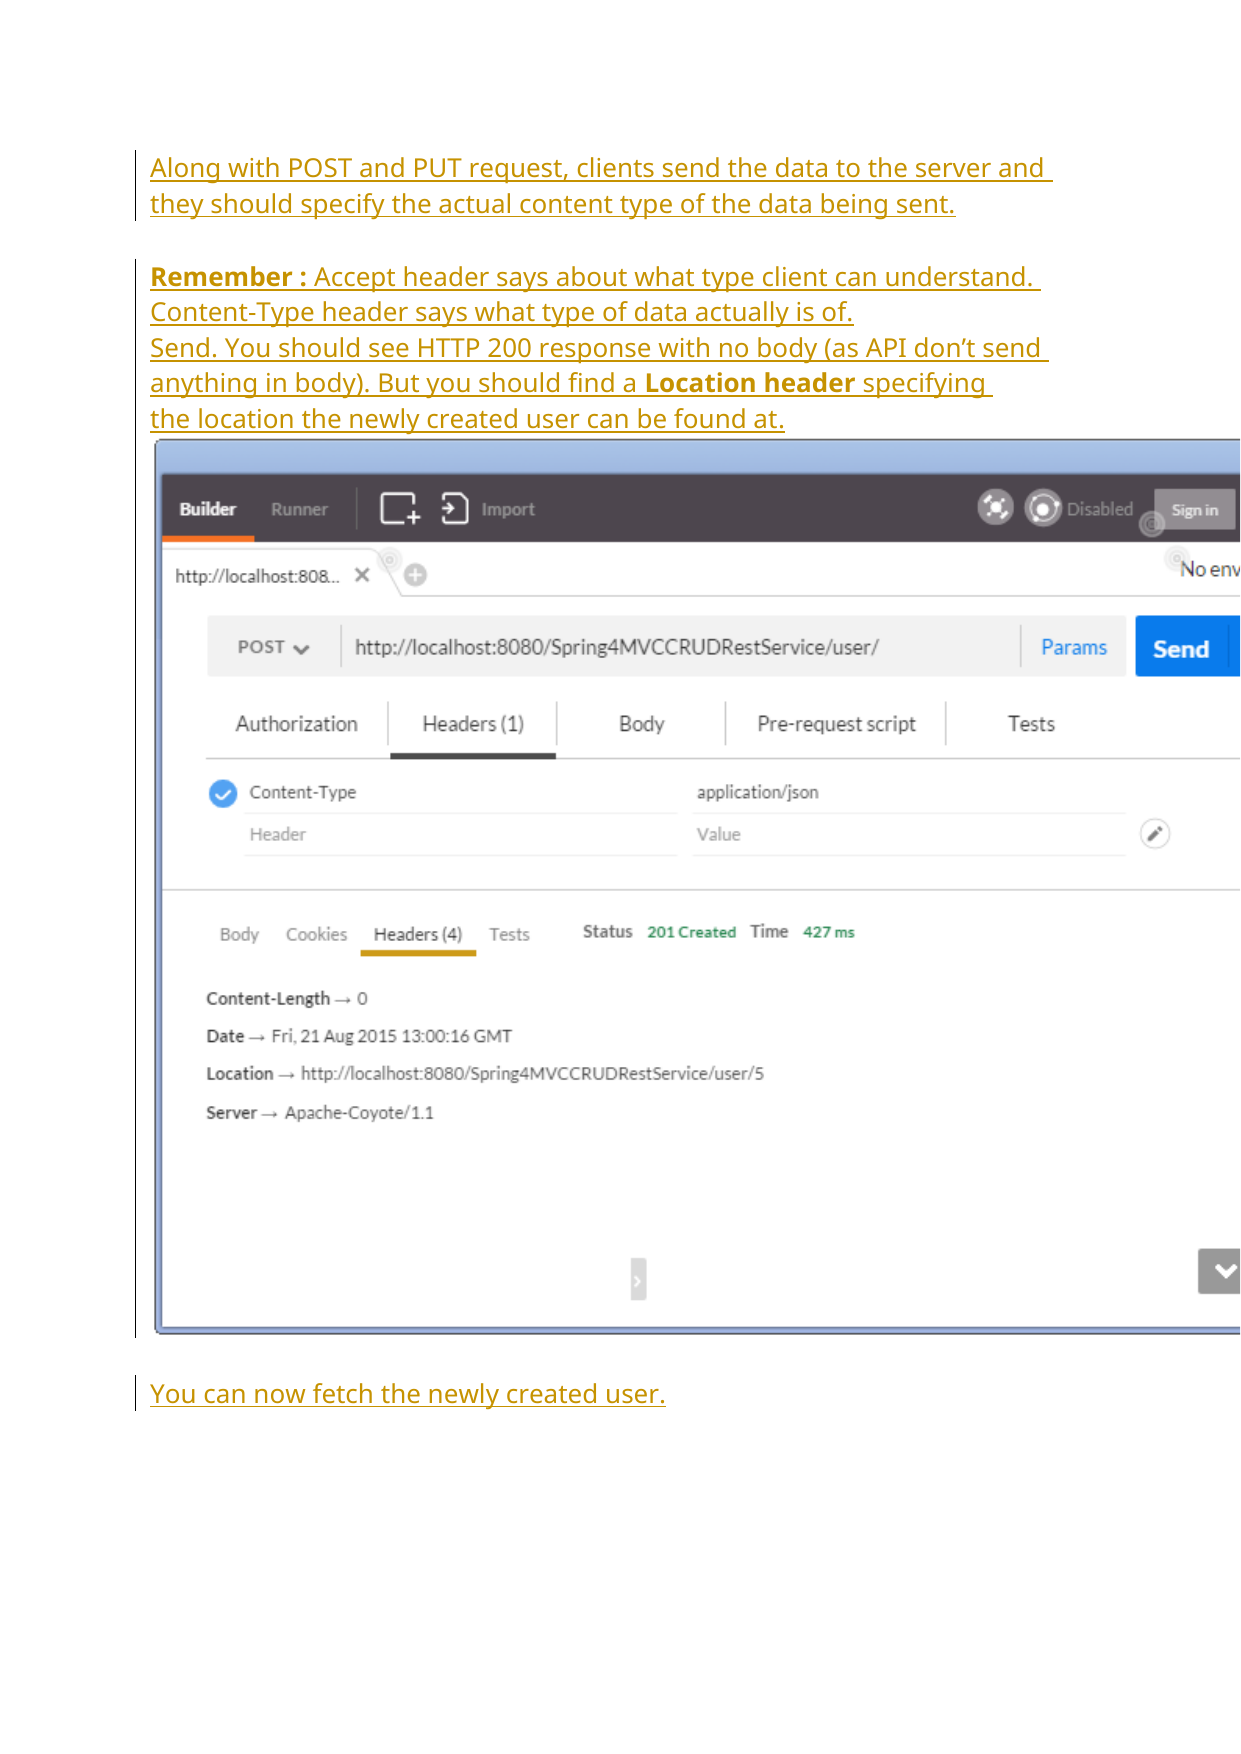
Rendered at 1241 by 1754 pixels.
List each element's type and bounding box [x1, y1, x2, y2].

picture [150, 436, 1241, 1338]
